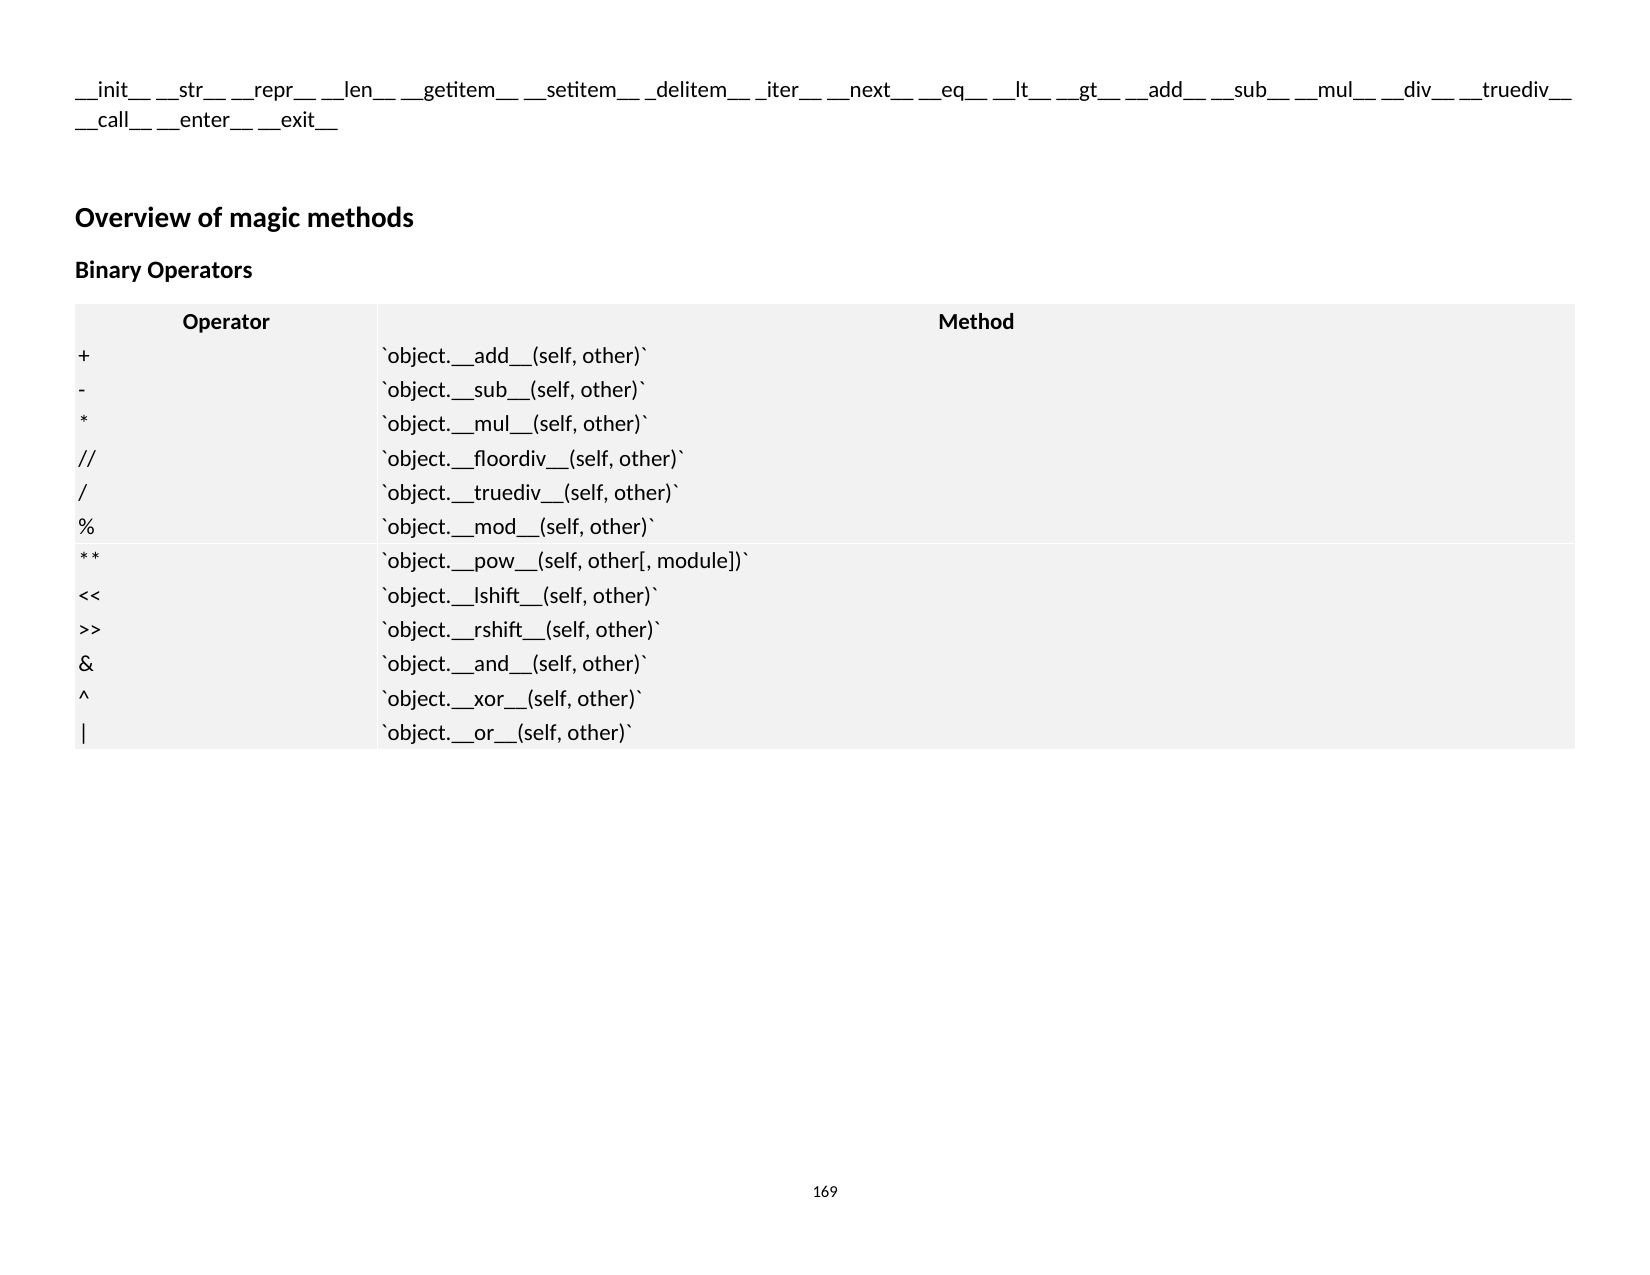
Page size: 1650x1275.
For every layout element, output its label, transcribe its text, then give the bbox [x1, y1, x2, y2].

table_cell - [75, 372, 377, 406]
table_cell ** [75, 544, 377, 578]
table_cell `object.__floordiv__(self, other)` [378, 441, 1575, 475]
table_cell `object.__rshift__(self, other)` [378, 612, 1575, 646]
text __init__ __str__ __repr__ __len__ __getitem__ __setitem__ _delitem__ _iter__ __next__ __eq__ __lt__ __gt__ __add__ __sub__ __mul__ __div__ __truediv__ __call__ __enter__ __exit__ [75, 75, 1575, 133]
table_cell `object.__and__(self, other)` [378, 646, 1575, 681]
table_cell `object.__xor__(self, other)` [378, 681, 1575, 715]
table_cell `object.__mul__(self, other)` [378, 406, 1575, 441]
table_header Method [378, 304, 1575, 338]
table_cell `object.__add__(self, other)` [378, 338, 1575, 372]
table_cell `object.__mod__(self, other)` [378, 509, 1575, 543]
table_cell `object.__or__(self, other)` [378, 715, 1575, 749]
table_cell % [75, 509, 377, 543]
text Binary Operators [75, 254, 1575, 284]
table_cell + [75, 338, 377, 372]
table_cell ^ [75, 681, 377, 715]
table_cell * [75, 406, 377, 441]
table_cell `object.__sub__(self, other)` [378, 372, 1575, 406]
table_header Operator [75, 304, 377, 338]
table_cell `object.__pow__(self, other[, module])` [378, 544, 1575, 578]
table_cell | [75, 715, 377, 749]
table_cell & [75, 646, 377, 681]
table_cell / [75, 475, 377, 509]
text Overview of magic methods [75, 199, 1575, 234]
table_cell << [75, 578, 377, 612]
table_cell >> [75, 612, 377, 646]
table_cell `object.__lshift__(self, other)` [378, 578, 1575, 612]
table_cell `object.__truediv__(self, other)` [378, 475, 1575, 509]
table_cell // [75, 441, 377, 475]
